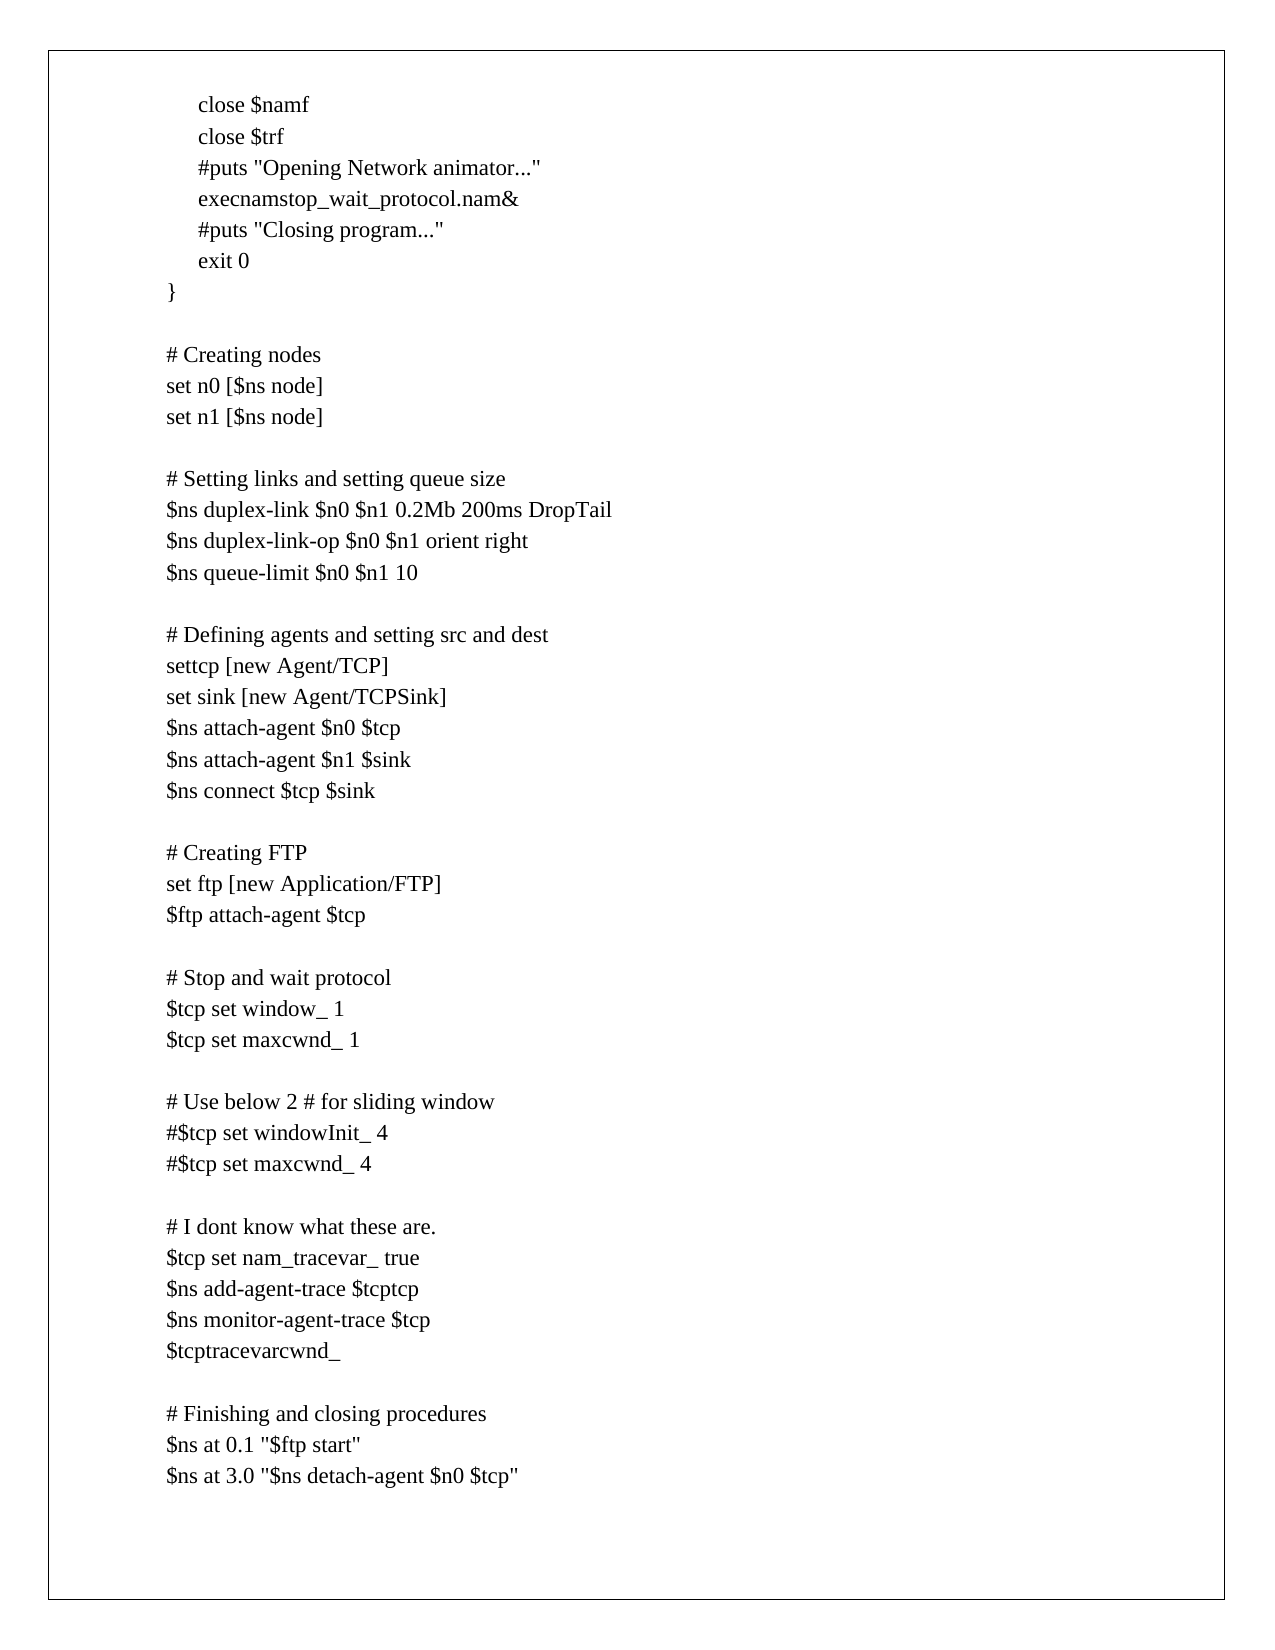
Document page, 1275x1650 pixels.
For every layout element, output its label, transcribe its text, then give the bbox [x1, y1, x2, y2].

text $ftp attach-agent $tcp [49, 901, 1213, 928]
text $ns duplex-link $n0 $n1 0.2Mb 200ms DropTail [49, 496, 1213, 523]
text #$tcp set maxcwnd_ 4 [49, 1151, 1213, 1177]
text $ns add-agent-trace $tcptcp [49, 1275, 1213, 1301]
text $ns at 0.1 "$ftp start" [49, 1431, 1213, 1457]
text # Stop and wait protocol [49, 964, 1213, 990]
text #puts "Closing program..." [49, 216, 1213, 242]
text $ns connect $tcp $sink [49, 777, 1213, 803]
text # I dont know what these are. [49, 1213, 1213, 1239]
text exit 0 [49, 247, 1213, 274]
text $tcptracevarcwnd_ [49, 1337, 1213, 1364]
text $tcp set maxcwnd_ 1 [49, 1026, 1213, 1052]
text set n0 [$ns node] [49, 372, 1213, 398]
text # Creating nodes [49, 341, 1213, 367]
text $ns attach-agent $n0 $tcp [49, 714, 1213, 741]
text $tcp set window_ 1 [49, 995, 1213, 1021]
text $tcp set nam_tracevar_ true [49, 1244, 1213, 1270]
text # Use below 2 # for sliding window [49, 1088, 1213, 1114]
text set n1 [$ns node] [49, 403, 1213, 429]
text # Setting links and setting queue size [49, 465, 1213, 492]
text # Defining agents and setting src and dest [49, 621, 1213, 647]
text set sink [new Agent/TCPSink] [49, 683, 1213, 710]
text $ns duplex-link-op $n0 $n1 orient right [49, 528, 1213, 554]
text } [49, 278, 1213, 305]
text # Creating FTP [49, 839, 1213, 865]
text execnamstop_wait_protocol.nam& [49, 185, 1213, 211]
text close $trf [49, 123, 1213, 149]
text # Finishing and closing procedures [49, 1400, 1213, 1426]
text $ns queue-limit $n0 $n1 10 [49, 559, 1213, 585]
text set ftp [new Application/FTP] [49, 870, 1213, 897]
text #puts "Opening Network animator..." [49, 154, 1213, 180]
text #$tcp set windowInit_ 4 [49, 1119, 1213, 1146]
text close $namf [49, 92, 1213, 118]
text settcp [new Agent/TCP] [49, 652, 1213, 678]
text $ns at 3.0 "$ns detach-agent $n0 $tcp" [49, 1462, 1213, 1488]
text $ns attach-agent $n1 $sink [49, 746, 1213, 772]
text $ns monitor-agent-trace $tcp [49, 1306, 1213, 1333]
